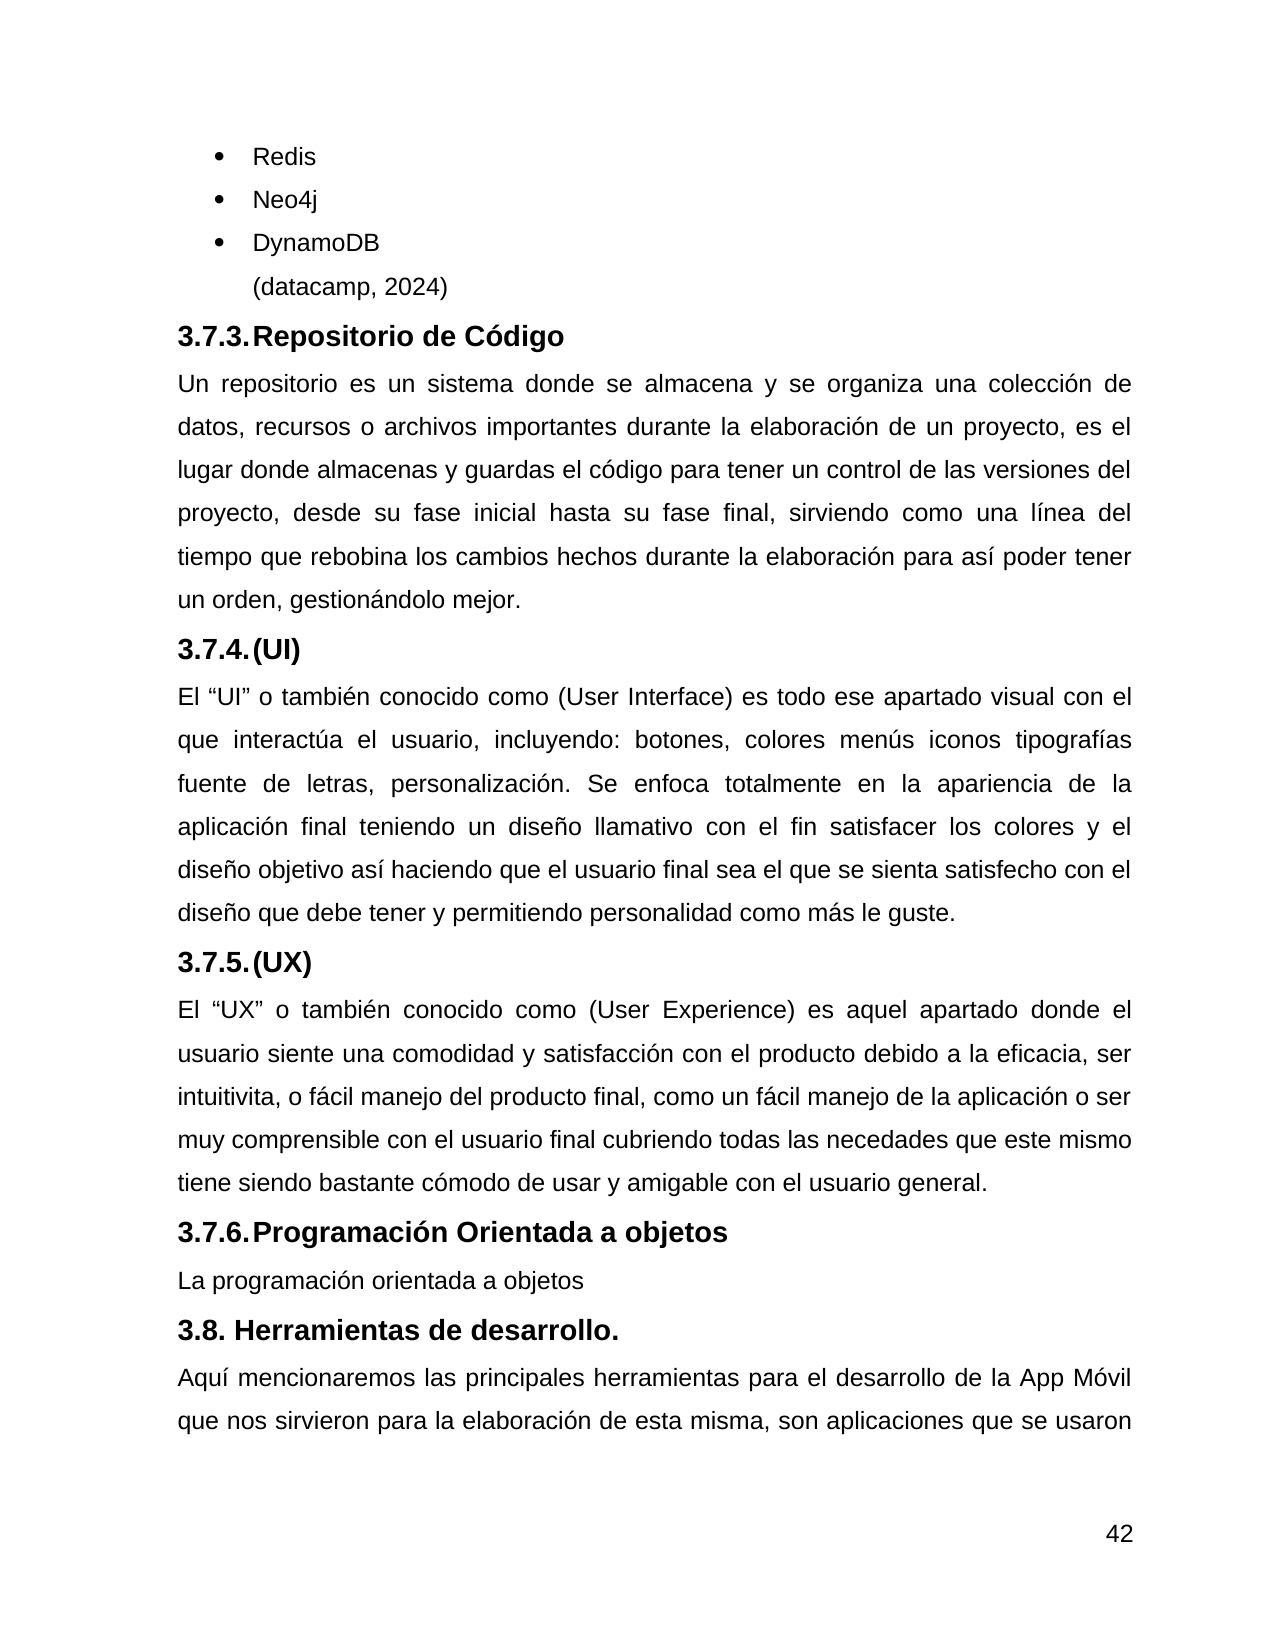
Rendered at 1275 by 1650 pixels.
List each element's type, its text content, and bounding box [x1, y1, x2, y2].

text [177, 1363, 1133, 1435]
list Redis [215, 142, 1133, 171]
text (UI) [177, 632, 1133, 666]
text El “UI” o también conocido como (User Interface) es todo ese apartado visual con el que interactúa el usuario, incluyendo: botones, colores menús iconos tipografías fuente de letras, personalización. Se enfoca totalmente en la apariencia de la aplicación final teniendo un diseño llamativo con el fin satisfacer los colores y el diseño objetivo así haciendo que el usuario final sea el que se sienta satisfecho con el diseño que debe tener y permitiendo personalidad como más le guste. [177, 682, 1133, 927]
text Repositorio de Código [177, 319, 1133, 352]
list Neo4j [215, 185, 1133, 214]
text (UX) [177, 945, 1133, 979]
text El “UX” o también conocido como (User Experience) es aquel apartado donde el usuario siente una comodidad y satisfacción con el producto debido a la eficacia, ser intuitivita, o fácil manejo del producto final, como un fácil manejo de la aplicación o ser muy comprensible con el usuario final cubriendo todas las necedades que este mismo tiene siendo bastante cómodo de usar y amigable con el usuario general. [177, 996, 1133, 1197]
list DynamoDB [215, 228, 1133, 257]
text Un repositorio es un sistema donde se almacena y se organiza una colección de datos, recursos o archivos importantes durante la elaboración de un proyecto, es el lugar donde almacenas y guardas el código para tener un control de las versiones del proyecto, desde su fase inicial hasta su fase final, sirviendo como una línea del tiempo que rebobina los cambios hechos durante la elaboración para así poder tener un orden, gestionándolo mejor. [177, 369, 1133, 613]
text La programación orientada a objetos [177, 1266, 1133, 1294]
text Herramientas de desarrollo. [177, 1313, 1133, 1346]
text Programación Orientada a objetos [177, 1215, 1133, 1249]
